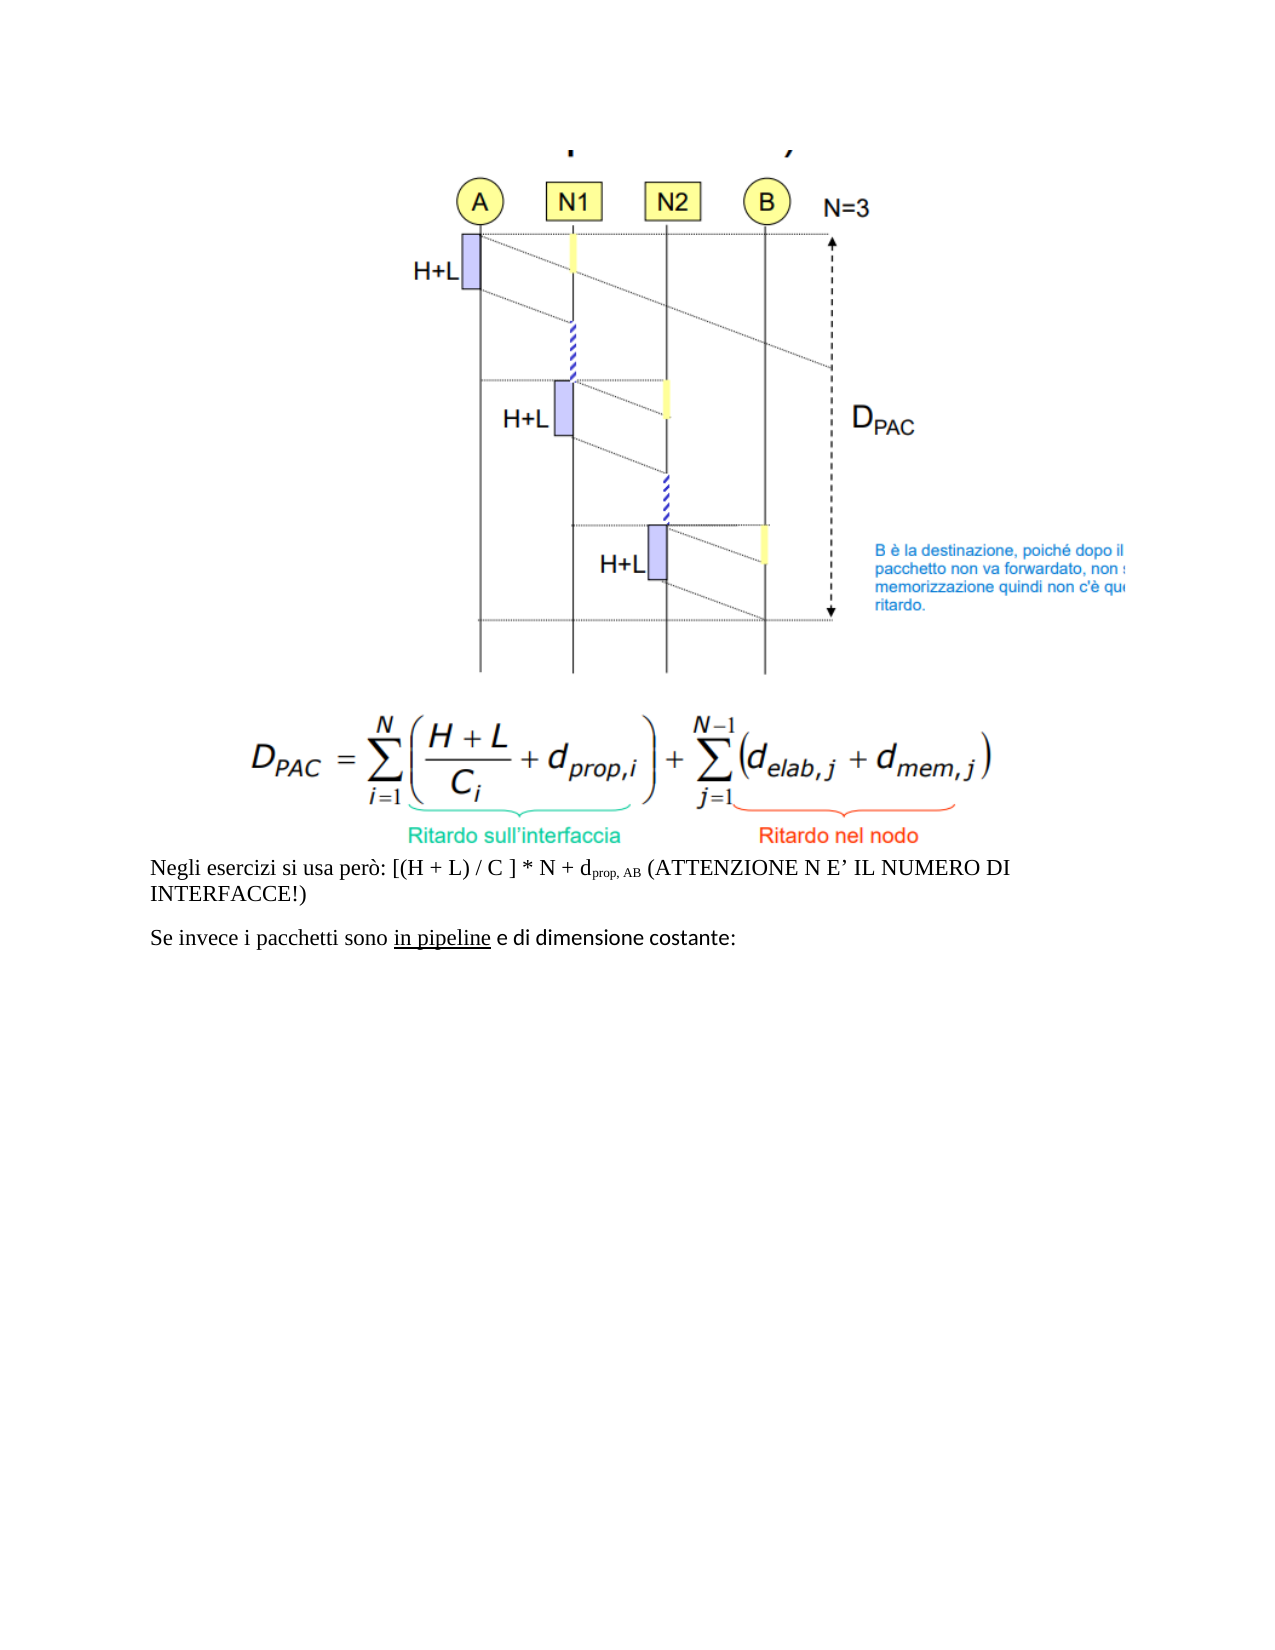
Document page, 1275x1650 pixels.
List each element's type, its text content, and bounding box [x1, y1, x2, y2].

text Per calcolare il ritardo totale di un singolo pacchetto usiamo (utilizzabile ripetutamente su più pacchetti se non sono in pipeline): Negli esercizi si usa però: [(H + L) / C ] * N + dprop, AB (ATTENZIONE N E’ IL NUMERO DI INTERFACCE!) [150, 854, 1125, 907]
text Se invece i pacchetti sono in pipeline e di dimensione costante: [150, 923, 1125, 951]
picture [150, 150, 1125, 854]
